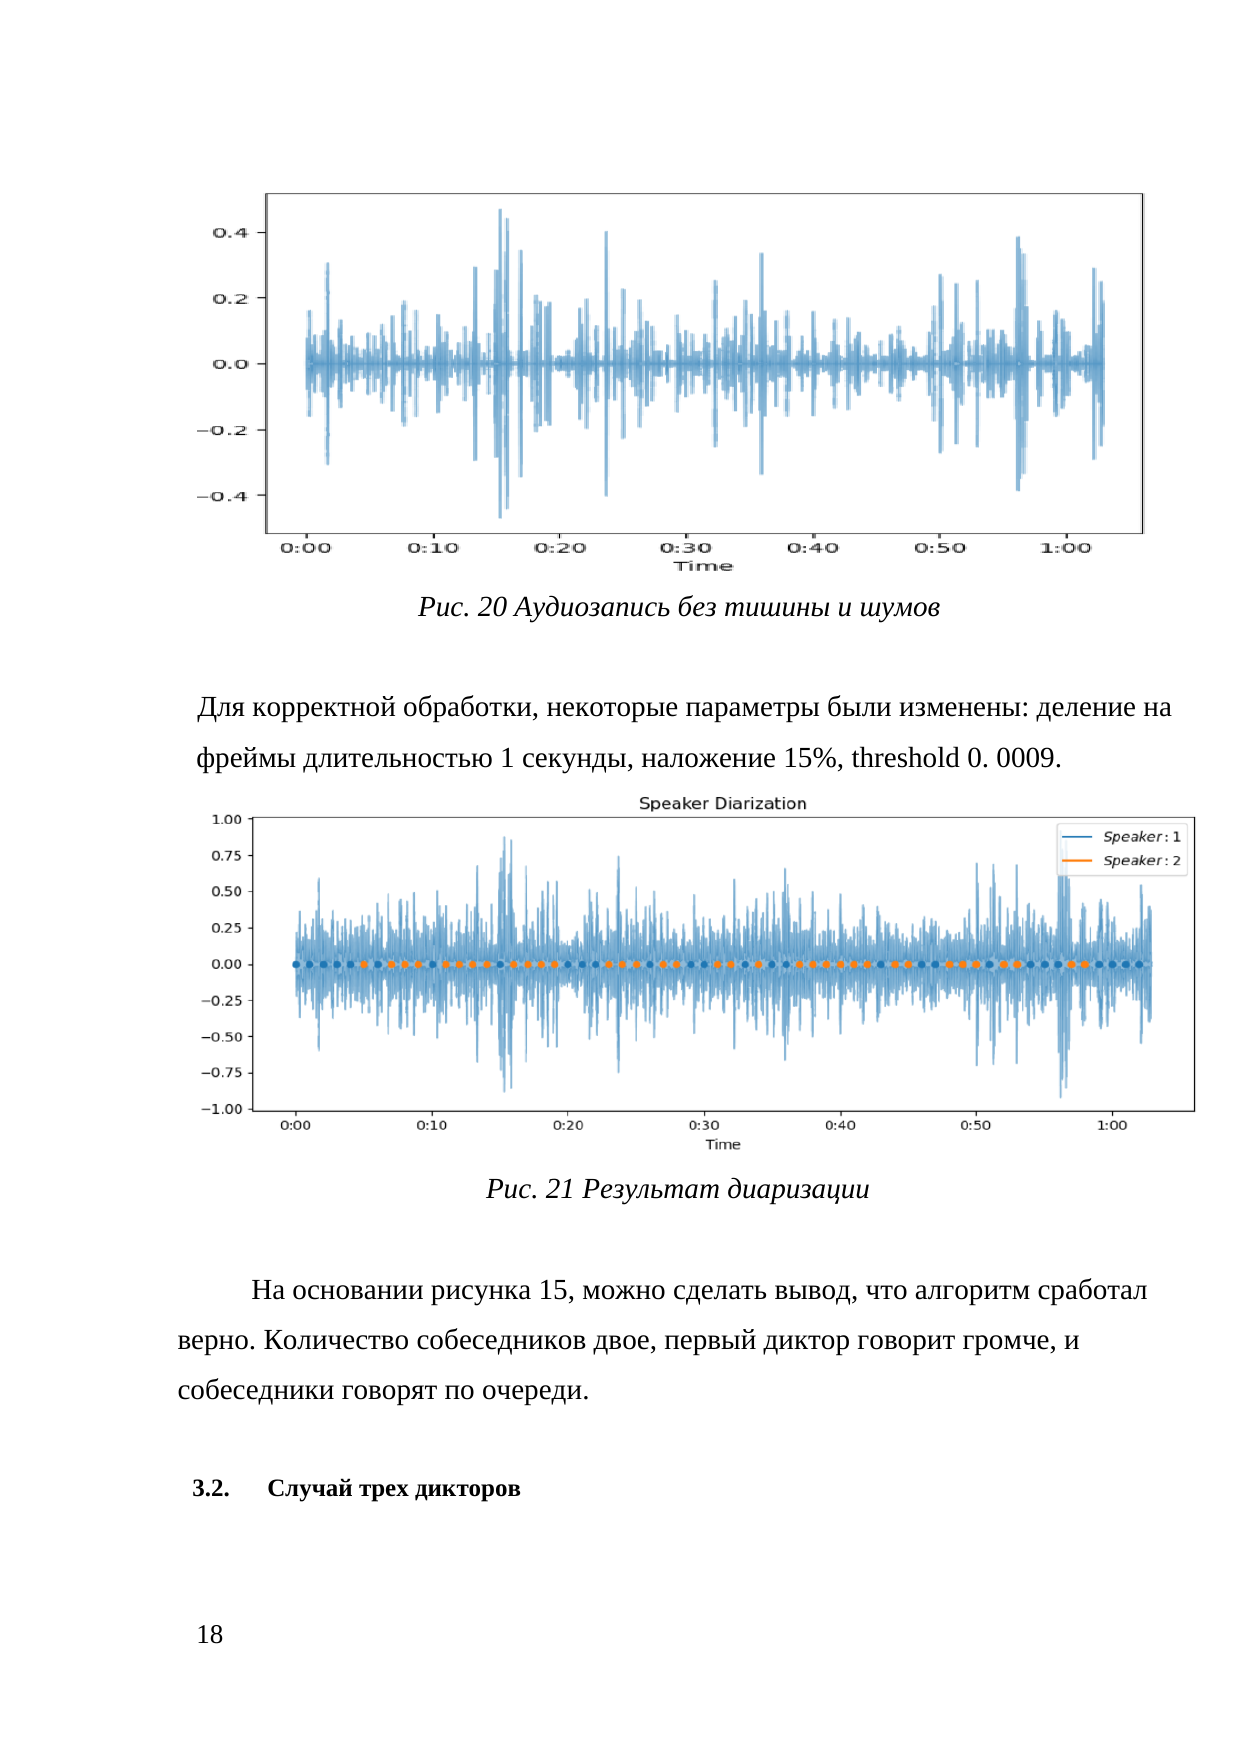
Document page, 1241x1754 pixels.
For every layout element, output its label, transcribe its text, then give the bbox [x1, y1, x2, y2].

text На основании рисунка 15, можно сделать вывод, что алгоритм сработал верно. Количество собеседников двое, первый диктор говорит громче, и собеседники говорят по очереди. [177, 1272, 1181, 1406]
picture [197, 790, 1201, 1156]
subtitle Случай трех дикторов [192, 1473, 1174, 1502]
text Рис. 21 Результат диаризации [177, 1171, 1181, 1205]
text Для корректной обработки, некоторые параметры были изменены: деление на фреймы длительностью 1 секунды, наложение 15%, threshold 0. 0009. [196, 689, 1181, 773]
picture [197, 188, 1147, 574]
text Рис. 20 Аудиозапись без тишины и шумов [177, 589, 1181, 622]
